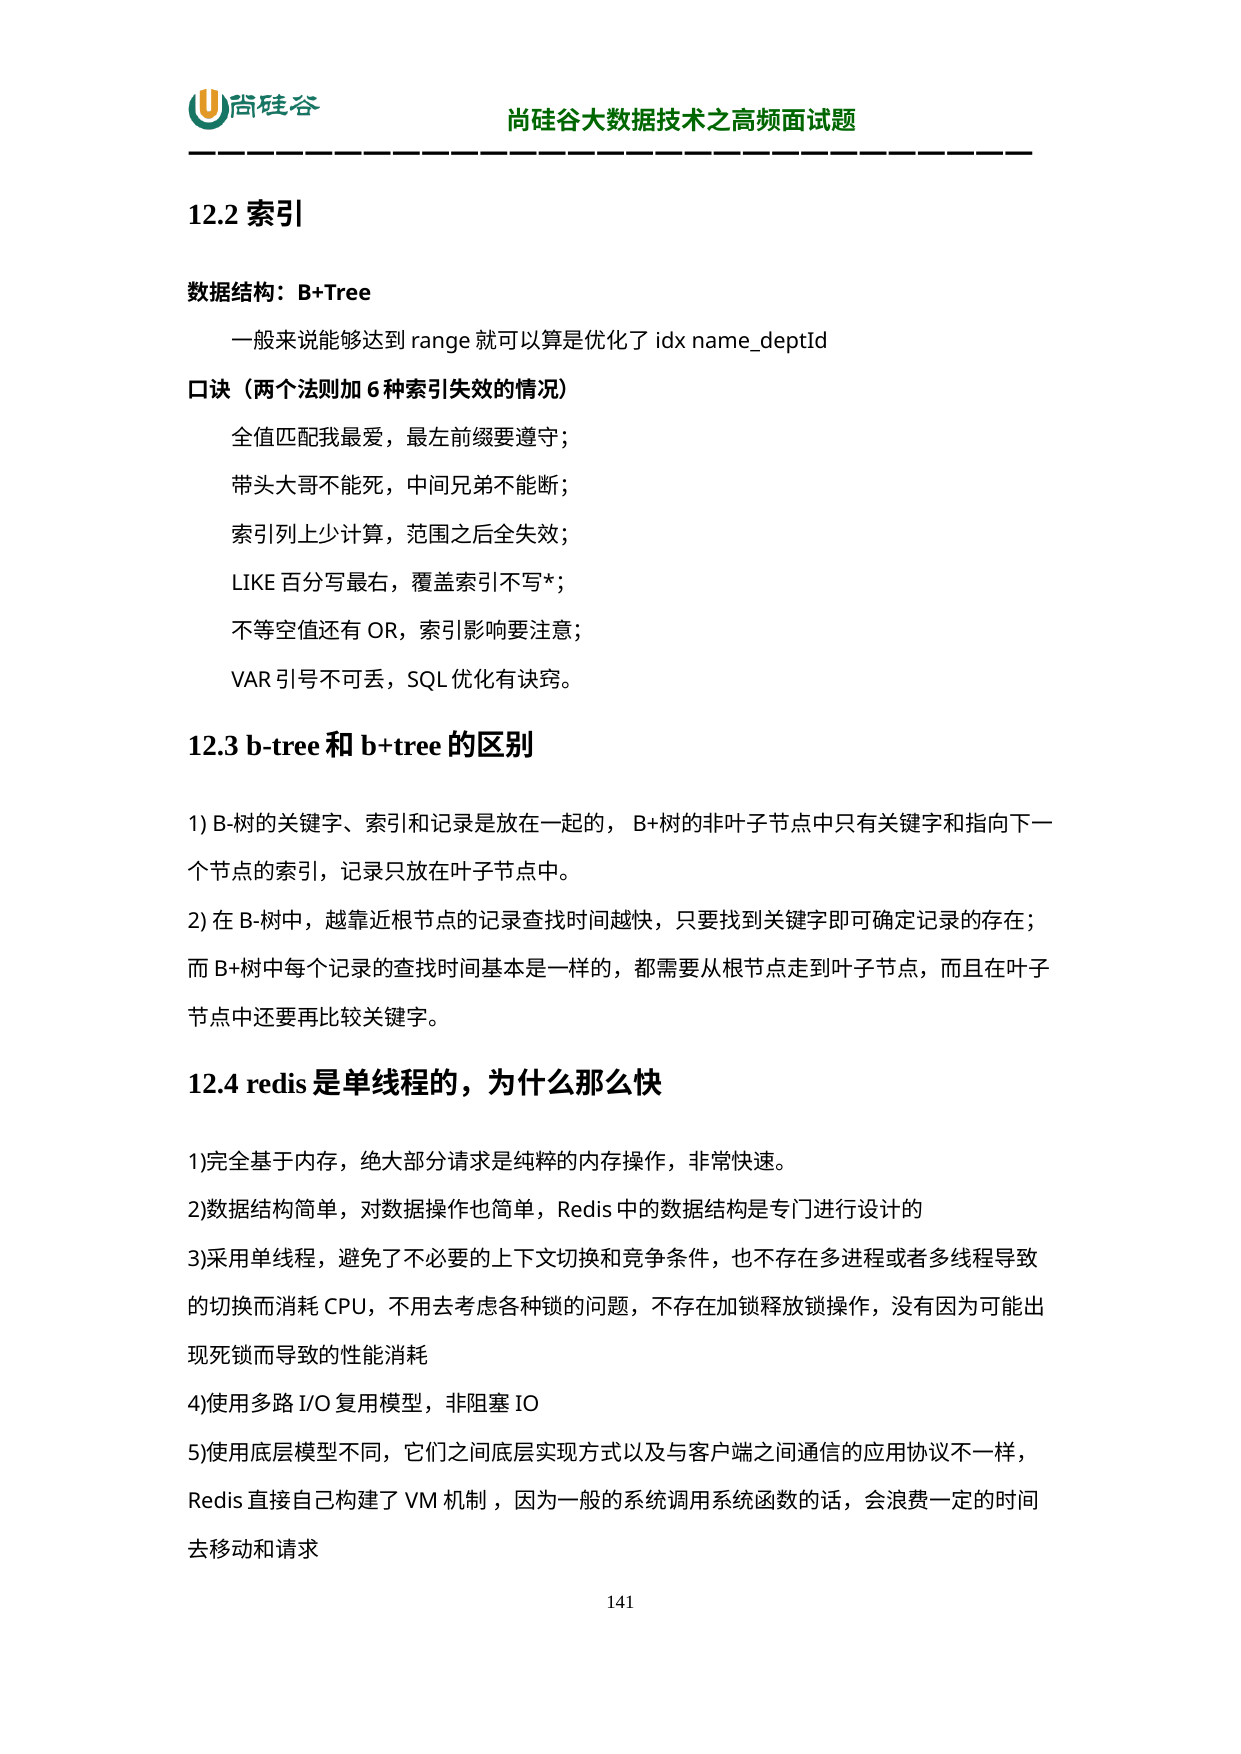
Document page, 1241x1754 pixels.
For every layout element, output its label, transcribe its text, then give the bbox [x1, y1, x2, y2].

subtitle 12.4 redis是单线程的，为什么那么快 [187, 1048, 1053, 1113]
text 5)使用底层模型不同，它们之间底层实现方式以及与客户端之间通信的应用协议不一样，Redis直接自己构建了VM 机制 ，因为一般的系统调用系统函数的话，会浪费一定的时间去移动和请求 [187, 1434, 1053, 1564]
text 1) B-树的关键字、索引和记录是放在一起的， B+树的非叶子节点中只有关键字和指向下一个节点的索引，记录只放在叶子节点中。 [187, 805, 1053, 886]
text 口诀（两个法则加6种索引失效的情况） [187, 371, 1053, 404]
text 1)完全基于内存，绝大部分请求是纯粹的内存操作，非常快速。 [187, 1143, 1053, 1176]
text 2) 在B-树中，越靠近根节点的记录查找时间越快，只要找到关键字即可确定记录的存在；而B+树中每个记录的查找时间基本是一样的，都需要从根节点走到叶子节点，而且在叶子节点中还要再比较关键字。 [187, 902, 1053, 1032]
subtitle 12.3 b-tree和b+tree的区别 [187, 710, 1053, 775]
text VAR引号不可丢，SQL优化有诀窍。 [187, 661, 1053, 694]
text 索引列上少计算，范围之后全失效； [187, 516, 1053, 549]
subtitle 12.2 索引 [187, 179, 1053, 244]
text 数据结构：B+Tree [187, 275, 1053, 307]
text 2)数据结构简单，对数据操作也简单，Redis中的数据结构是专门进行设计的 [187, 1192, 1053, 1224]
text 3)采用单线程，避免了不必要的上下文切换和竞争条件，也不存在多进程或者多线程导致的切换而消耗 CPU，不用去考虑各种锁的问题，不存在加锁释放锁操作，没有因为可能出现死锁而导致的性能消耗 [187, 1240, 1053, 1370]
text 一般来说能够达到range就可以算是优化了 idx name_deptId [187, 323, 1053, 356]
text 不等空值还有OR，索引影响要注意； [187, 613, 1053, 646]
text 全值匹配我最爱，最左前缀要遵守； [187, 420, 1053, 452]
text LIKE百分写最右，覆盖索引不写*； [187, 565, 1053, 597]
text 4)使用多路I/O复用模型，非阻塞IO [187, 1386, 1053, 1418]
text 带头大哥不能死，中间兄弟不能断； [187, 468, 1053, 501]
